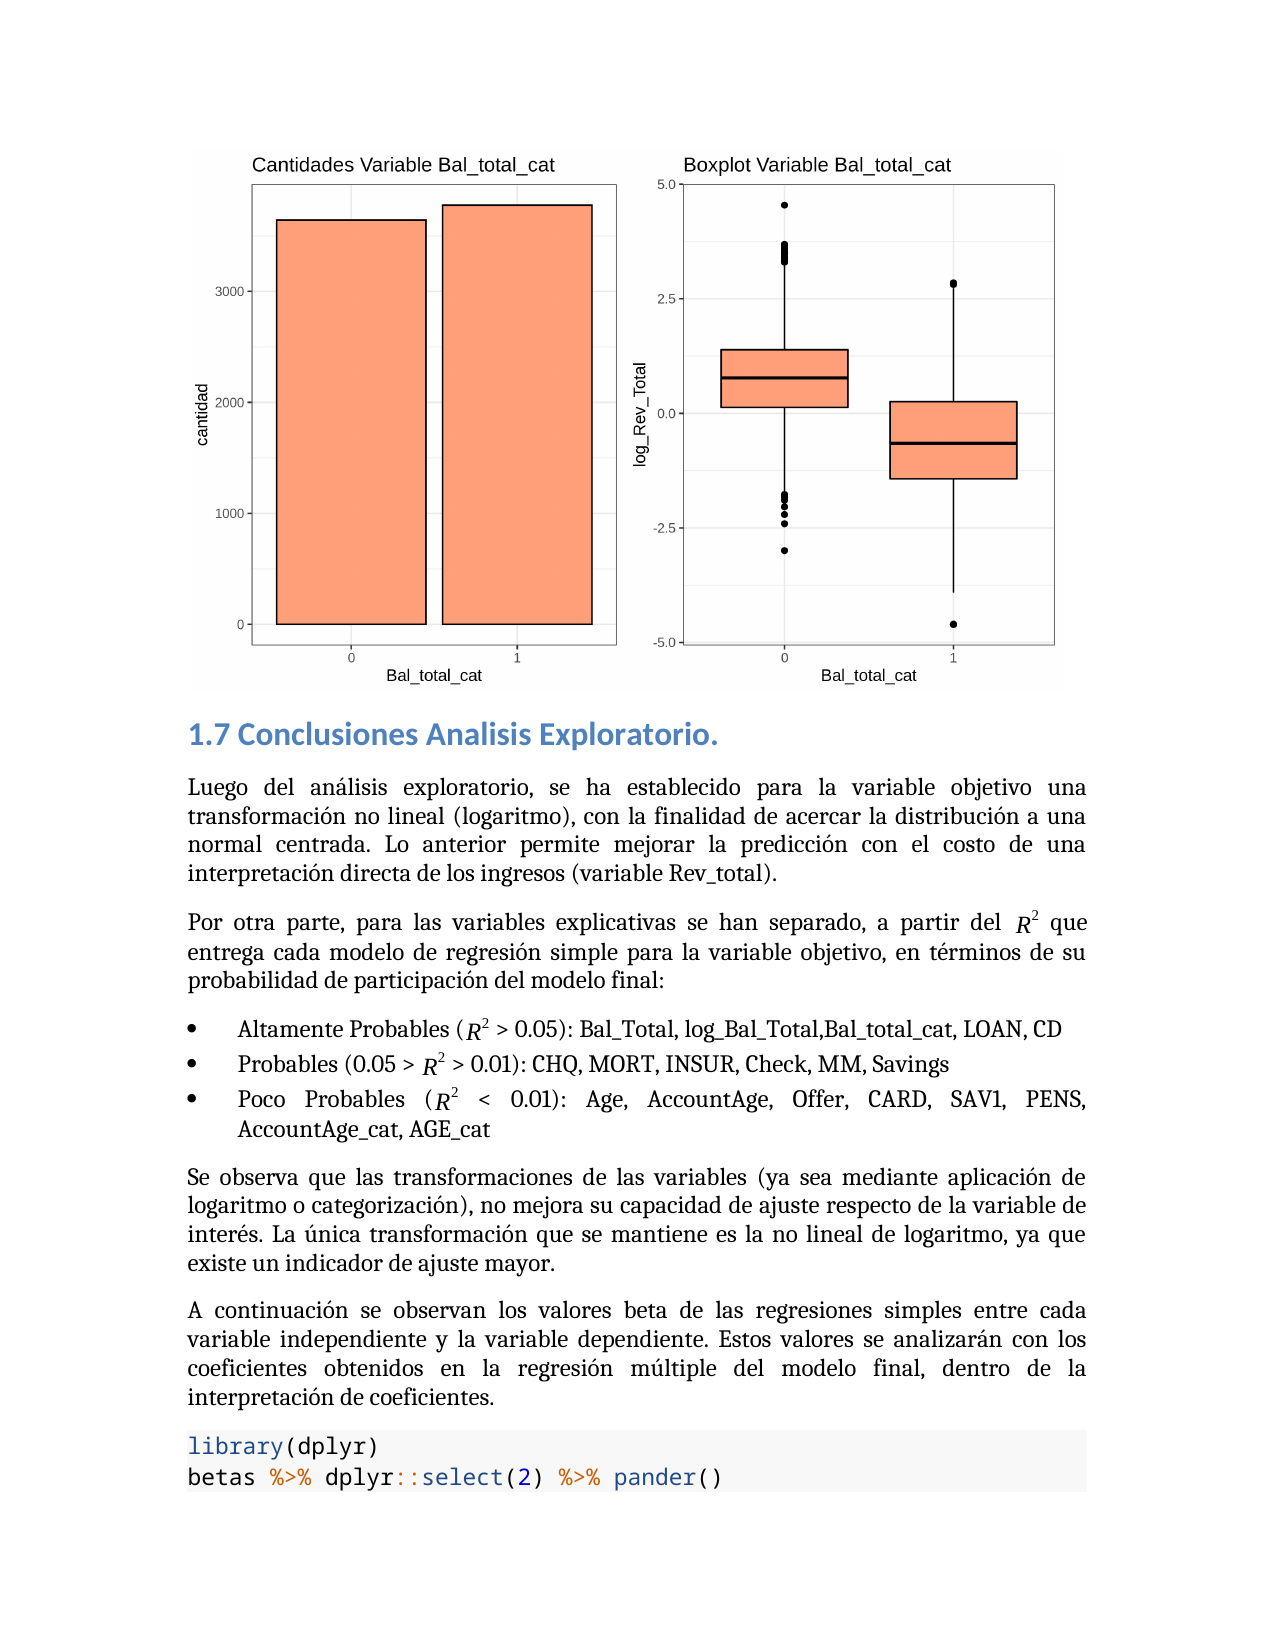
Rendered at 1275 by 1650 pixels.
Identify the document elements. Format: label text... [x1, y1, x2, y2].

subtitle 1.7 Conclusiones Analisis Exploratorio. [187, 713, 1087, 754]
text Se observa que las transformaciones de las variables (ya sea mediante aplicación de logaritmo o categorización), no mejora su capacidad de ajuste respecto de la variable de interés. La única transformación que se mantiene es la no lineal de logaritmo, ya que existe un indicador de ajuste mayor. [187, 1162, 1087, 1277]
text A continuación se observan los valores beta de las regresiones simples entre cada variable independiente y la variable dependiente. Estos valores se analizarán con los coeficientes obtenidos en la regresión múltiple del modelo final, dentro de la interpretación de coeficientes. [187, 1296, 1087, 1411]
text library(dplyr) betas %>% dplyr::select(2) %>% pander() [380, 1430, 1087, 1492]
picture [187, 150, 1063, 693]
list Poco Probables ( < 0.01): Age, AccountAge, Offer, CARD, SAV1, PENS, AccountAge_cat, AGE_cat [187, 1084, 1087, 1144]
list Probables (0.05 > > 0.01): CHQ, MORT, INSUR, Check, MM, Savings [187, 1049, 1087, 1080]
list Altamente Probables ( > 0.05): Bal_Total, log_Bal_Total,Bal_total_cat, LOAN, CD [187, 1014, 1087, 1045]
text Luego del análisis exploratorio, se ha establecido para la variable objetivo una transformación no lineal (logaritmo), con la finalidad de acercar la distribución a una normal centrada. Lo anterior permite mejorar la predicción con el costo de una interpretación directa de los ingresos (variable Rev_total). [187, 773, 1087, 888]
text Por otra parte, para las variables explicativas se han separado, a partir del que entrega cada modelo de regresión simple para la variable objetivo, en términos de su probabilidad de participación del modelo final: [187, 907, 1087, 995]
